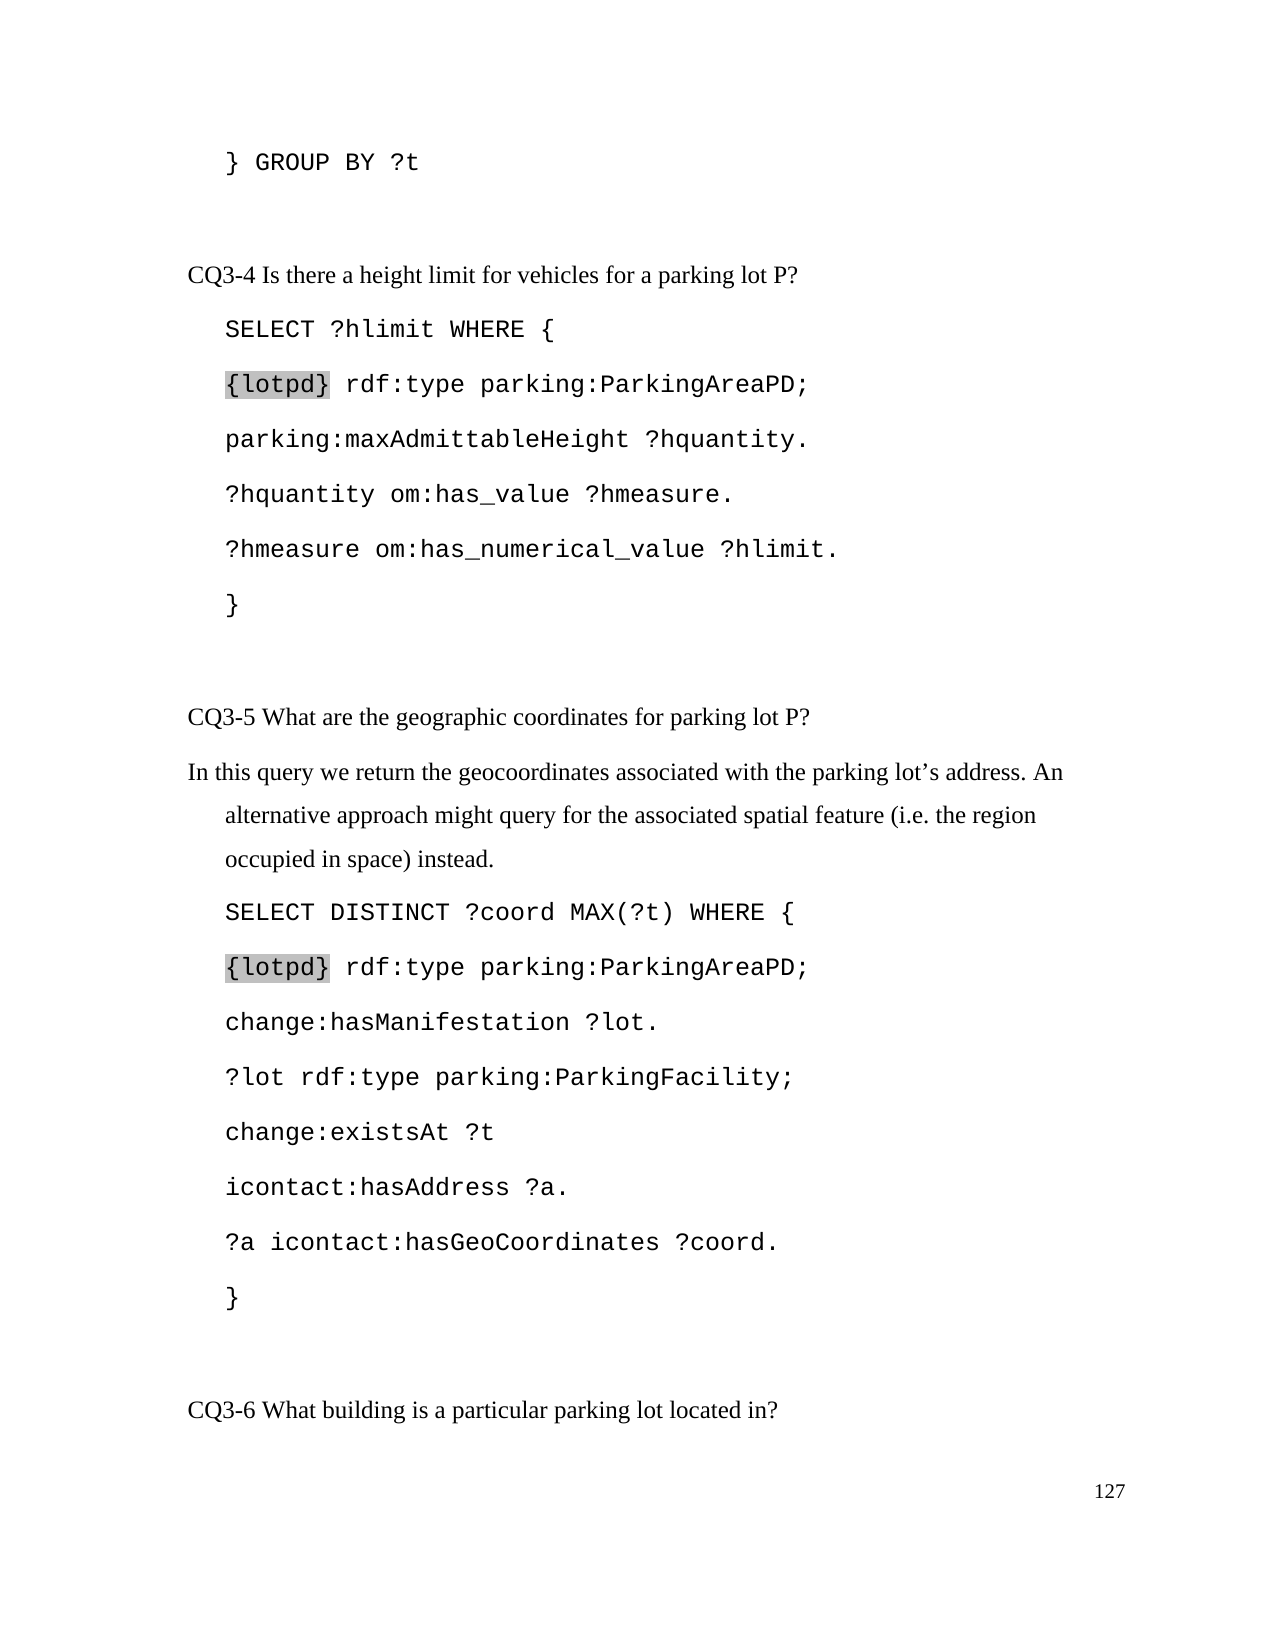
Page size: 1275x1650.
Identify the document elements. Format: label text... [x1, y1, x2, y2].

text } [225, 1284, 1125, 1313]
text CQ3-4 Is there a height limit for vehicles for a parking lot P? [187, 261, 1125, 289]
text } GROUP BY ?t [225, 150, 1125, 178]
text change:hasManifestation ?lot. [225, 1009, 1125, 1038]
text ?hmeasure om:has_numerical_value ?hlimit. [225, 536, 1125, 564]
text CQ3-5 What are the geographic coordinates for parking lot P? [187, 702, 1125, 731]
text } [225, 591, 1125, 619]
text icontact:hasAddress ?a. [225, 1174, 1125, 1203]
text ?a icontact:hasGeoCoordinates ?coord. [225, 1229, 1125, 1258]
text parking:maxAdmittableHeight ?hquantity. [225, 426, 1125, 454]
text ?hquantity om:has_value ?hmeasure. [225, 481, 1125, 509]
text {lotpd} rdf:type parking:ParkingAreaPD; [330, 954, 1125, 983]
text SELECT DISTINCT ?coord MAX(?t) WHERE { [225, 899, 1125, 928]
text CQ3-6 What building is a particular parking lot located in? [187, 1395, 1125, 1424]
text SELECT ?hlimit WHERE { [225, 316, 1125, 344]
text change:existsAt ?t [225, 1119, 1125, 1148]
text {lotpd} rdf:type parking:ParkingAreaPD; [330, 371, 1125, 399]
text ?lot rdf:type parking:ParkingFacility; [225, 1064, 1125, 1093]
text In this query we return the geocoordinates associated with the parking lot’s address. An alternative approach might query for the associated spatial feature (i.e. the region occupied in space) instead. [187, 757, 1125, 872]
